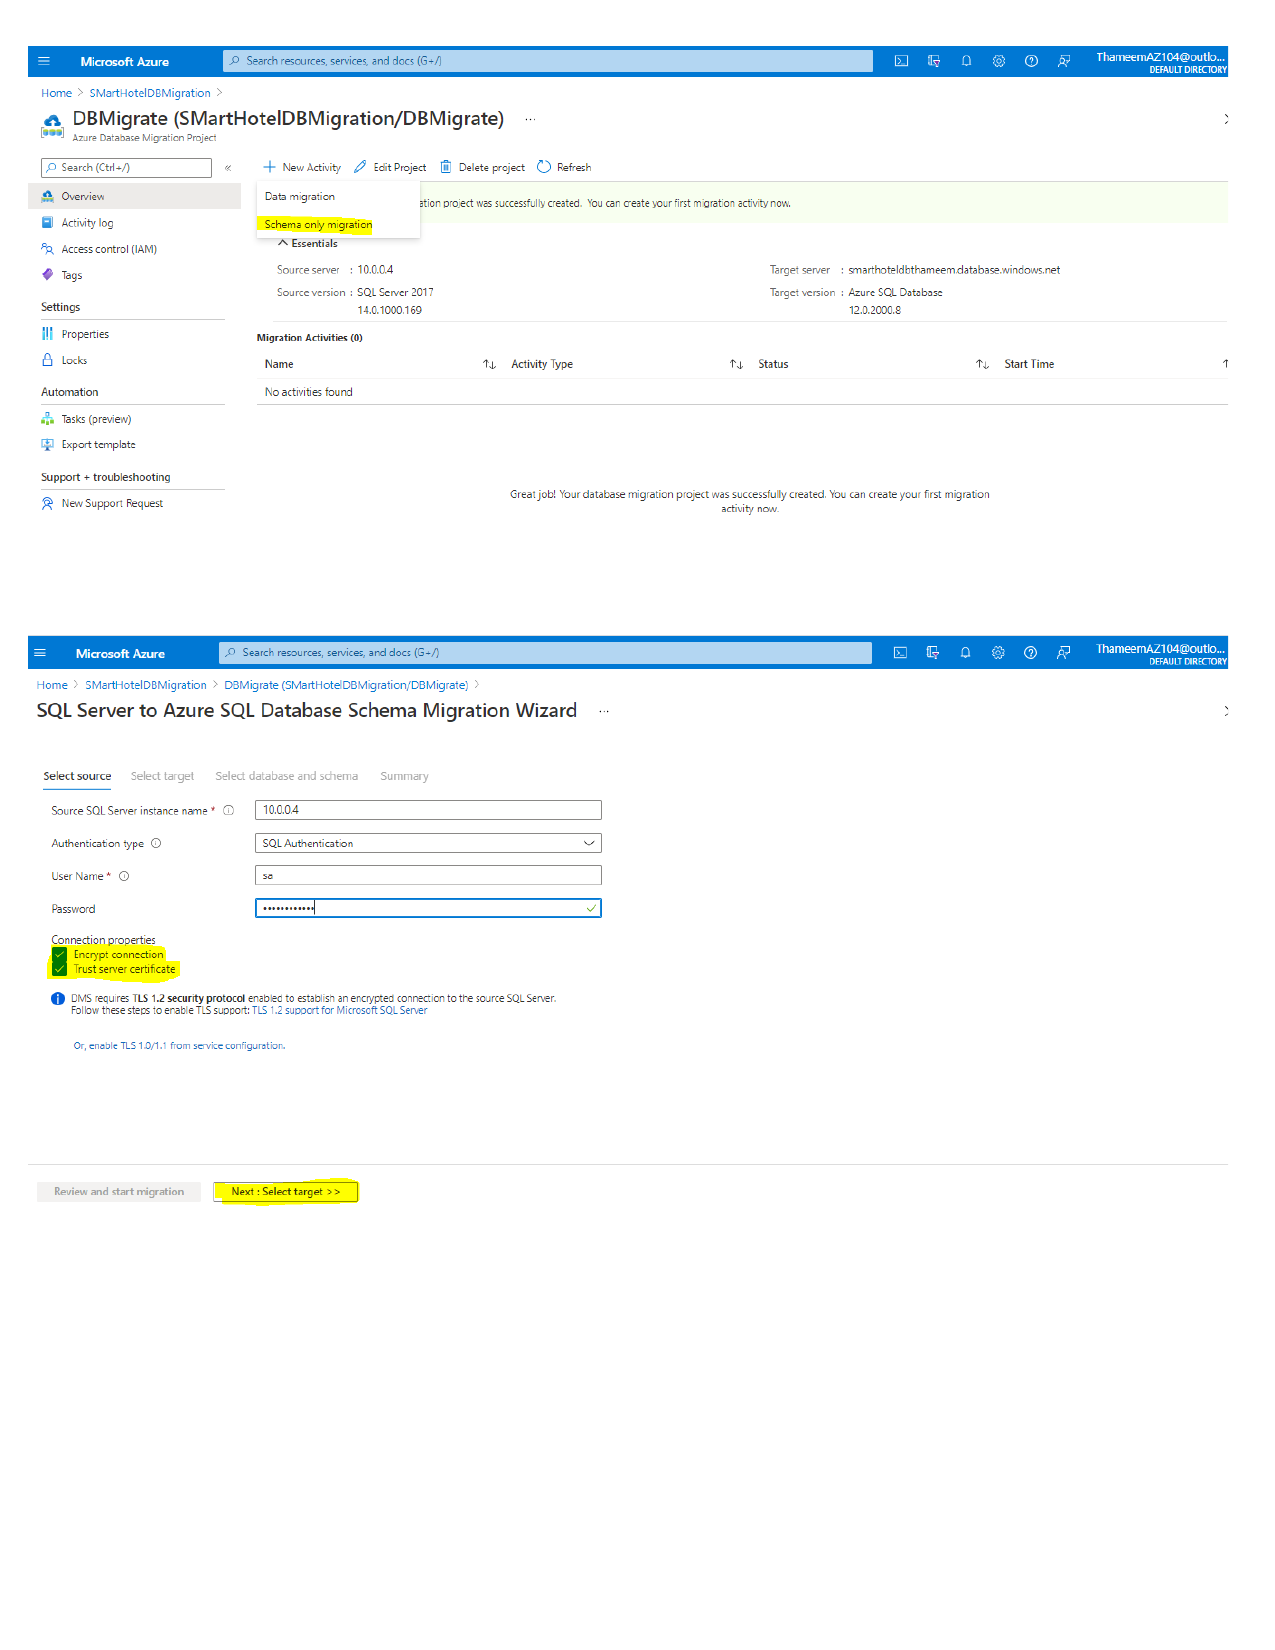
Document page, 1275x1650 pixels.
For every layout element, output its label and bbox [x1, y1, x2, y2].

picture [28, 46, 1229, 606]
picture [28, 635, 1229, 1215]
